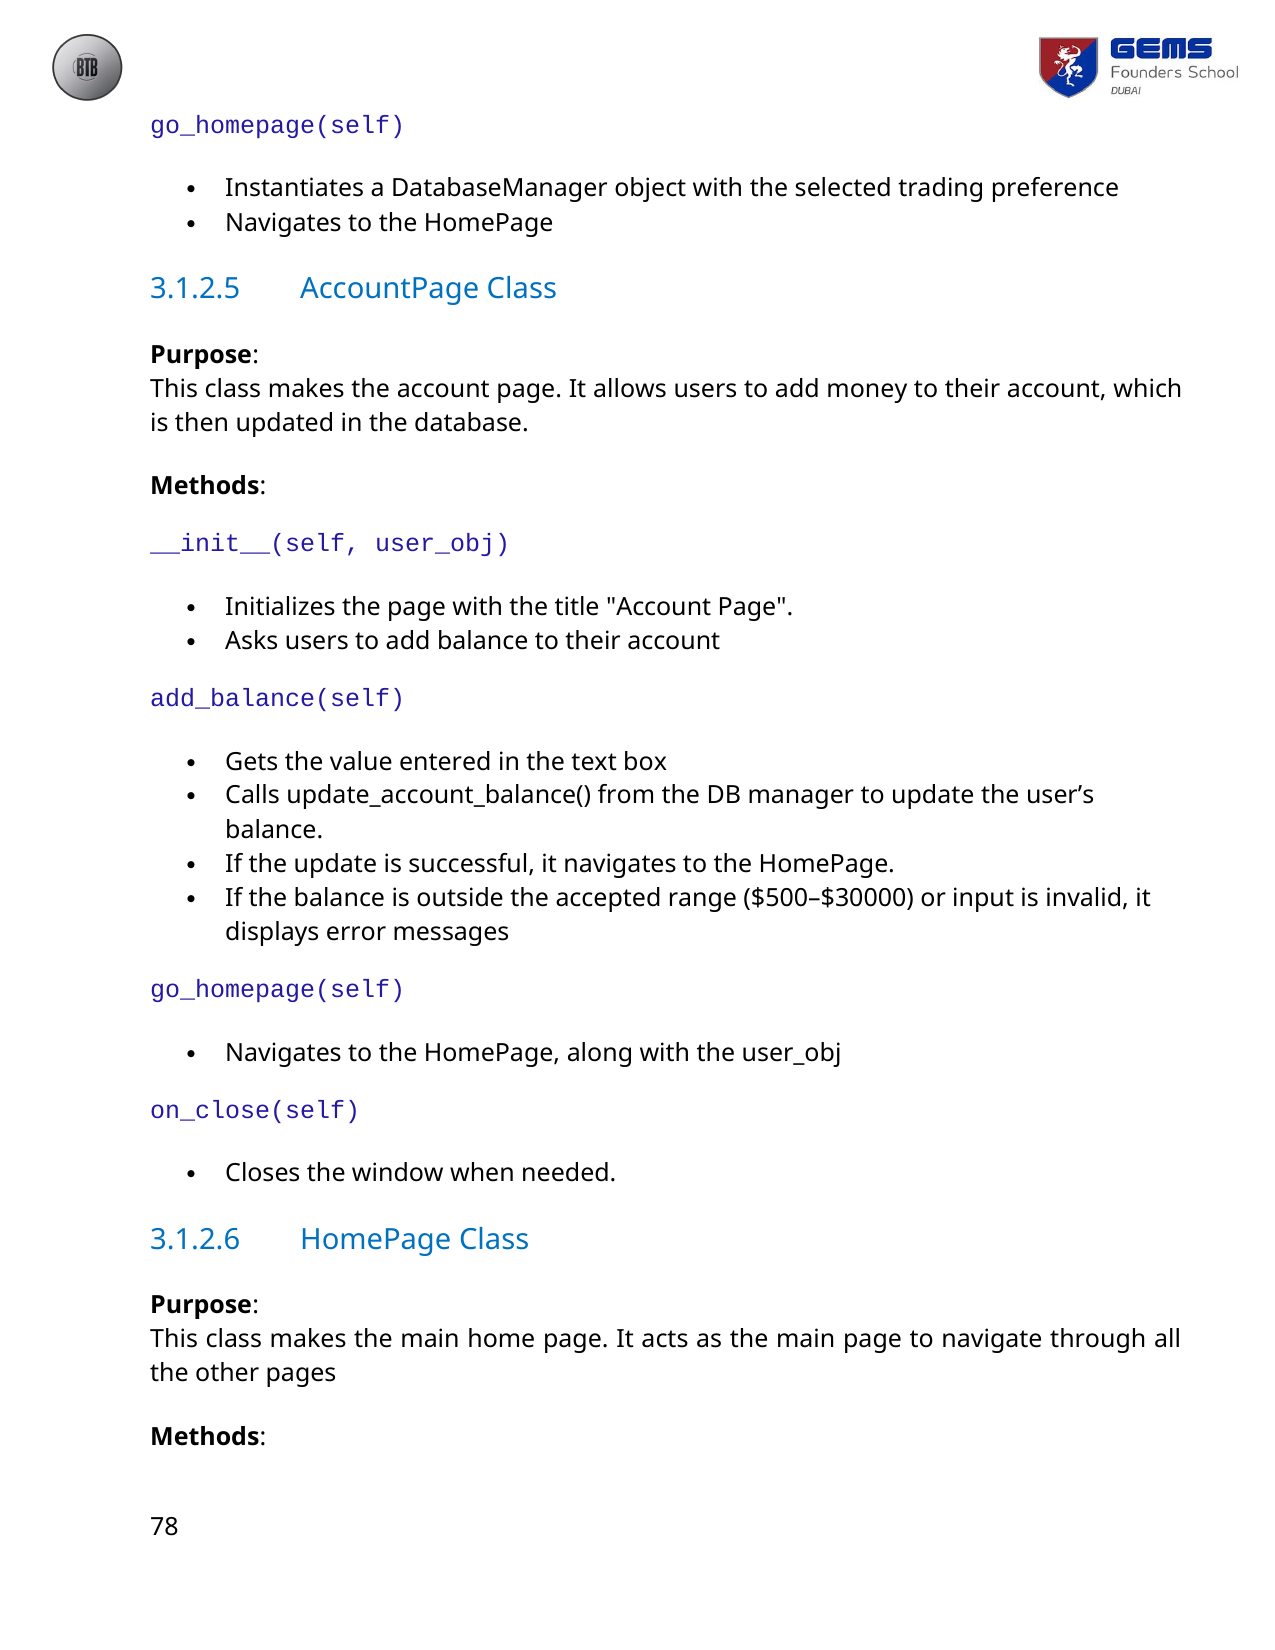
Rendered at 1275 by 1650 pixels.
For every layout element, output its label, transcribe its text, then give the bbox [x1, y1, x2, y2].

list Closes the window when needed. [187, 1155, 1184, 1189]
list Calls update_account_balance() from the DB manager to update the user’s balance. [187, 777, 1184, 845]
text add_balance(self) [150, 686, 1184, 714]
list Navigates to the HomePage [187, 204, 1184, 238]
list Initializes the page with the title "Account Page". [187, 588, 1184, 622]
text __init__(self, user_obj) [150, 531, 1184, 559]
text go_homepage(self) [150, 977, 1184, 1005]
subtitle AccountPage Class [150, 267, 1184, 307]
text Purpose: This class makes the main home page. It acts as the main page to navigate through all the other pages [150, 1287, 1184, 1389]
text on_close(self) [150, 1097, 1184, 1126]
list Instantiates a DatabaseManager object with the selected trading preference [187, 170, 1184, 204]
text Methods: [150, 1418, 1184, 1452]
picture [1034, 32, 1241, 103]
text Methods: [150, 468, 1184, 502]
subtitle HomePage Class [150, 1218, 1184, 1258]
list Gets the value entered in the text box [187, 743, 1184, 777]
list Asks users to add balance to their account [187, 622, 1184, 656]
text Purpose: This class makes the account page. It allows users to add money to their account, which is then updated in the database. [150, 336, 1184, 438]
list If the update is successful, it navigates to the HomePage. [187, 845, 1184, 879]
text go_homepage(self) [150, 113, 1184, 141]
list Navigates to the HomePage, along with the user_obj [187, 1034, 1184, 1068]
list If the balance is outside the accepted range ($500–$30000) or input is invalid, it displays error messages [187, 879, 1184, 947]
